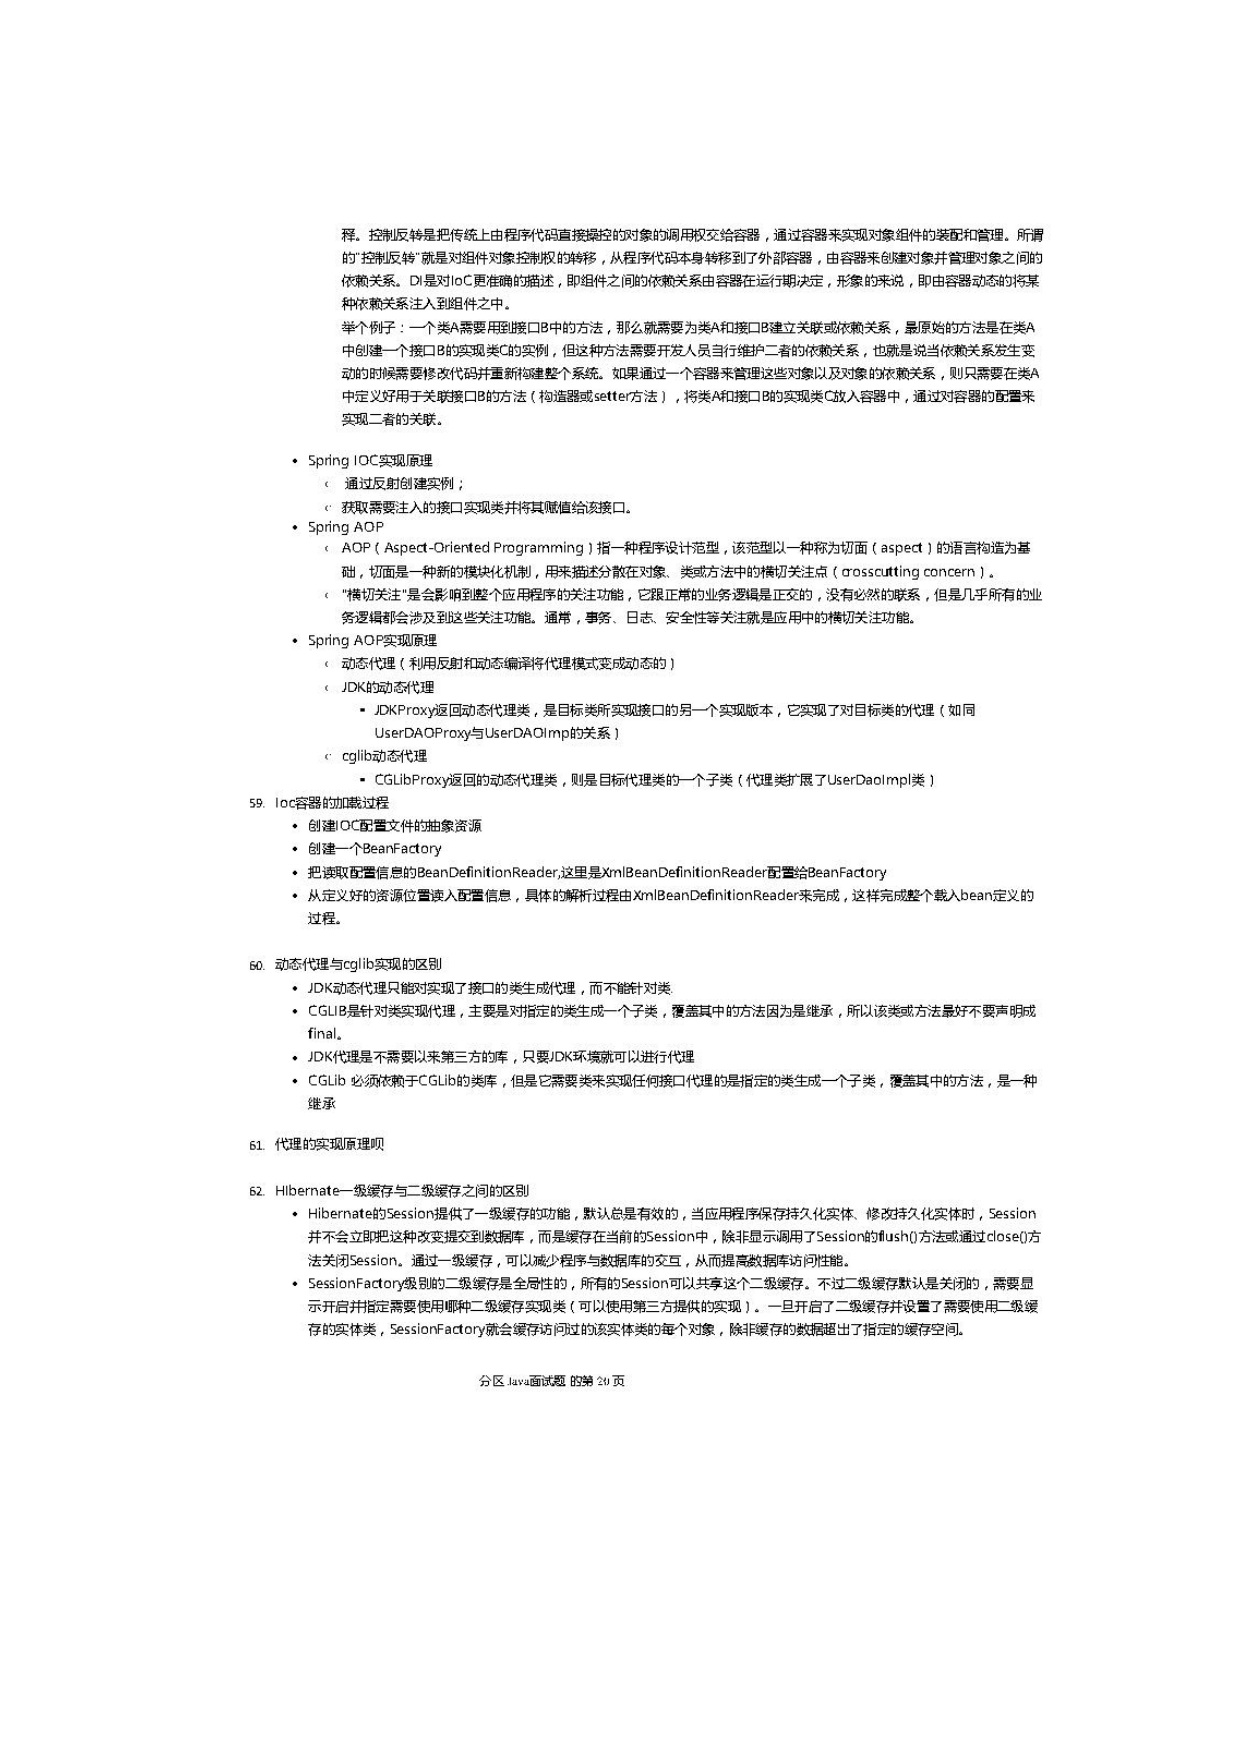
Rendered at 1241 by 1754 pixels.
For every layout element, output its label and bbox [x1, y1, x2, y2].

picture [187, 172, 1053, 1395]
